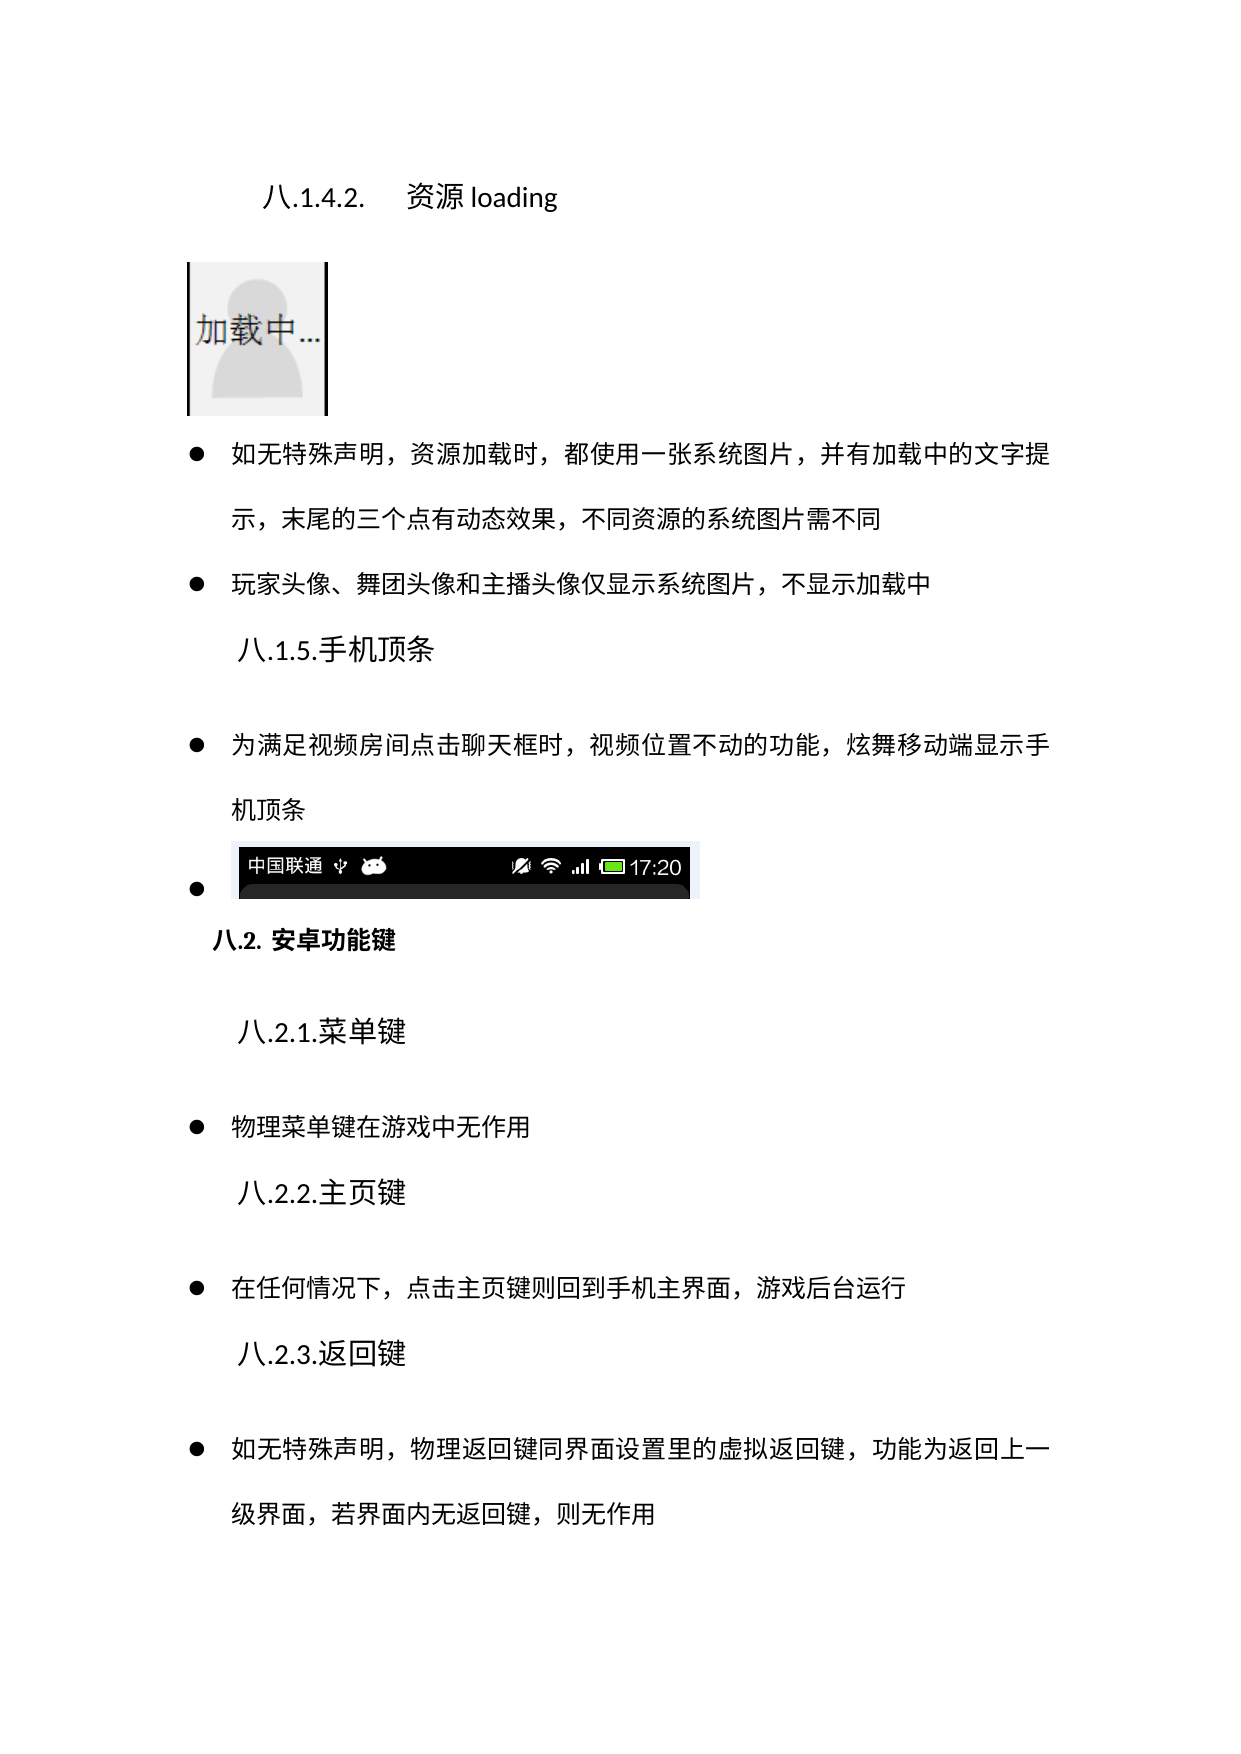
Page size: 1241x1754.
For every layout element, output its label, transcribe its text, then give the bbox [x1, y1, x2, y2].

list 为满足视频房间点击聊天框时，视频位置不动的功能，炫舞移动端显示手机顶条 [187, 711, 1053, 841]
text 菜单键 [237, 998, 1053, 1063]
list 在任何情况下，点击主页键则回到手机主界面，游戏后台运行 [187, 1254, 1053, 1319]
picture [231, 841, 700, 899]
list 玩家头像、舞团头像和主播头像仅显示系统图片，不显示加载中 [187, 550, 1053, 615]
picture [187, 262, 328, 416]
text 主页键 [237, 1158, 1053, 1223]
list 如无特殊声明，物理返回键同界面设置里的虚拟返回键，功能为返回上一级界面，若界面内无返回键，则无作用 [187, 1415, 1053, 1545]
list 如无特殊声明，资源加载时，都使用一张系统图片，并有加载中的文字提示，末尾的三个点有动态效果，不同资源的系统图片需不同 [187, 420, 1053, 550]
list 物理菜单键在游戏中无作用 [187, 1093, 1053, 1158]
text 返回键 [237, 1319, 1053, 1384]
text 资源loading [262, 162, 1053, 227]
text 手机顶条 [237, 615, 1053, 680]
text 安卓功能键 [212, 906, 1053, 971]
